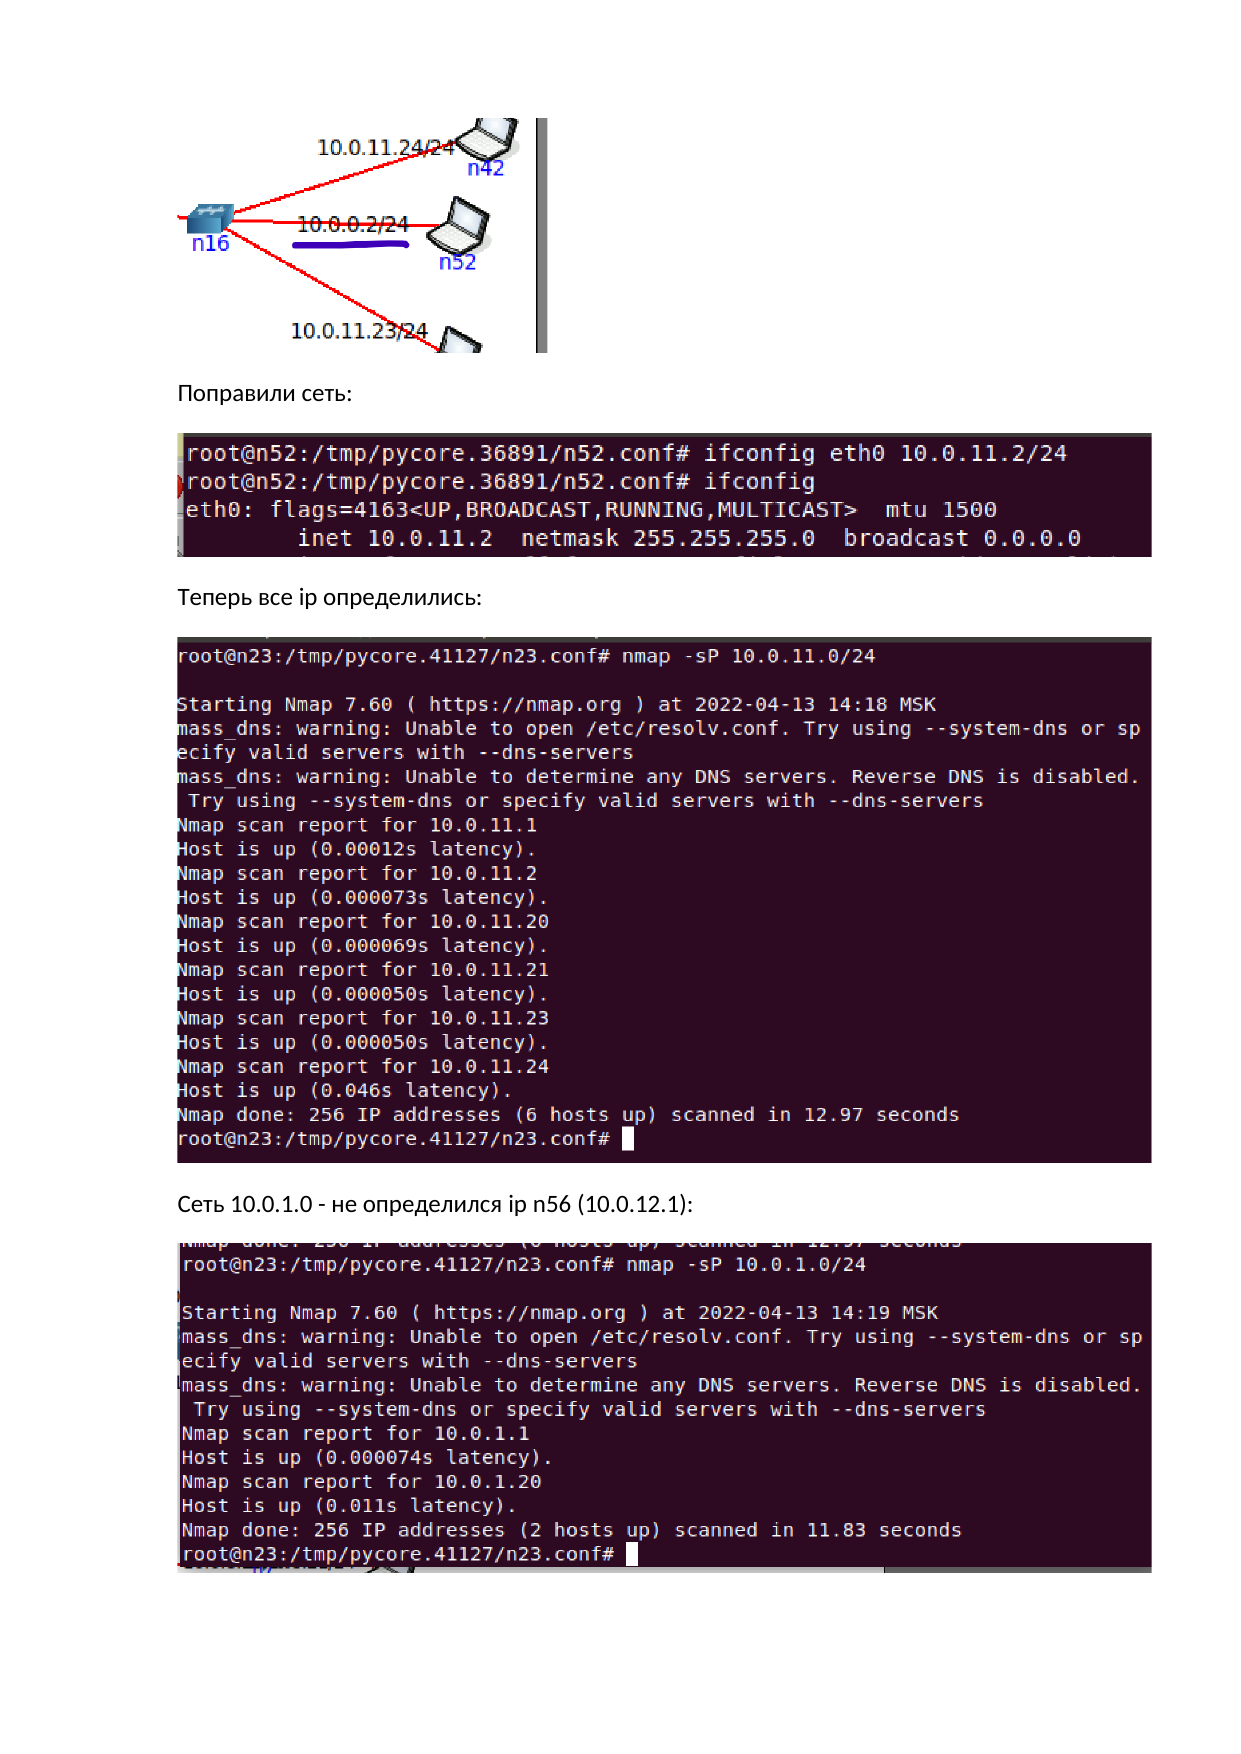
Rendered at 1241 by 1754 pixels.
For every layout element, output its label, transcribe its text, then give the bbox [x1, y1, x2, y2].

picture [177, 433, 1152, 557]
text Поправили сеть: [177, 377, 1152, 408]
picture [177, 1243, 1152, 1573]
picture [177, 637, 1152, 1163]
text Сеть 10.0.1.0 - не определился ip n56 (10.0.12.1): [177, 1188, 1152, 1218]
text Теперь все ip определились: [177, 581, 1152, 612]
picture [177, 118, 548, 353]
